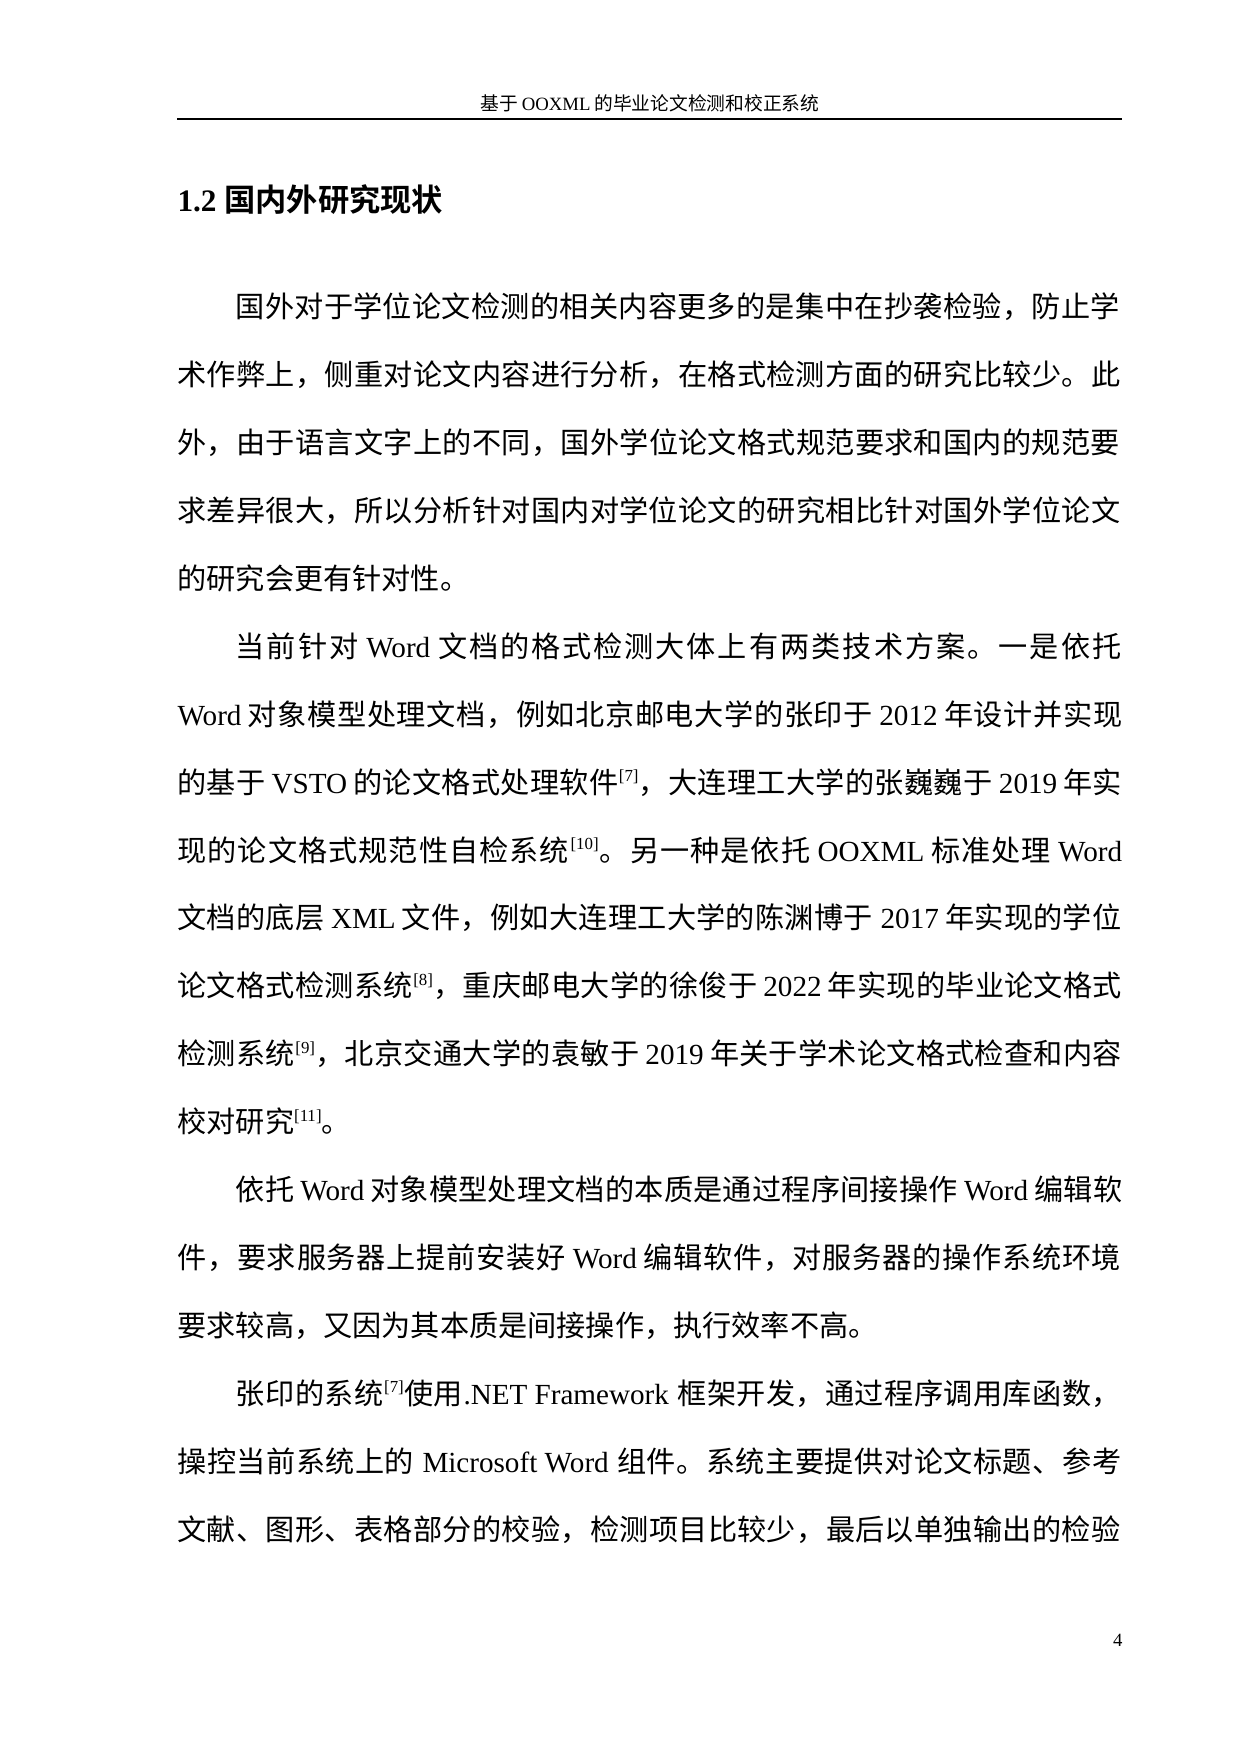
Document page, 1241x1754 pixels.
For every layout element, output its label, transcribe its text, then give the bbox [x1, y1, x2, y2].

text 国外对于学位论文检测的相关内容更多的是集中在抄袭检验，防止学术作弊上，侧重对论文内容进行分析，在格式检测方面的研究比较少。此外，由于语言文字上的不同，国外学位论文格式规范要求和国内的规范要求差异很大，所以分析针对国内对学位论文的研究相比针对国外学位论文的研究会更有针对性。 [177, 271, 1122, 611]
subtitle 国内外研究现状 [177, 164, 1122, 232]
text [177, 1358, 1122, 1561]
text 依托Word对象模型处理文档的本质是通过程序间接操作Word编辑软件，要求服务器上提前安装好Word编辑软件，对服务器的操作系统环境要求较高，又因为其本质是间接操作，执行效率不高。 [177, 1154, 1122, 1358]
text 当前针对Word文档的格式检测大体上有两类技术方案。一是依托Word对象模型处理文档，例如北京邮电大学的张印于2012年设计并实现的基于VSTO的论文格式处理软件[7]，大连理工大学的张巍巍于2019年实现的论文格式规范性自检系统[10]。另一种是依托OOXML标准处理Word文档的底层XML文件，例如大连理工大学的陈渊博于2017年实现的学位论文格式检测系统[8]，重庆邮电大学的徐俊于2022年实现的毕业论文格式检测系统[9]，北京交通大学的袁敏于2019年关于学术论文格式检查和内容校对研究[11]。 [177, 611, 1122, 1154]
